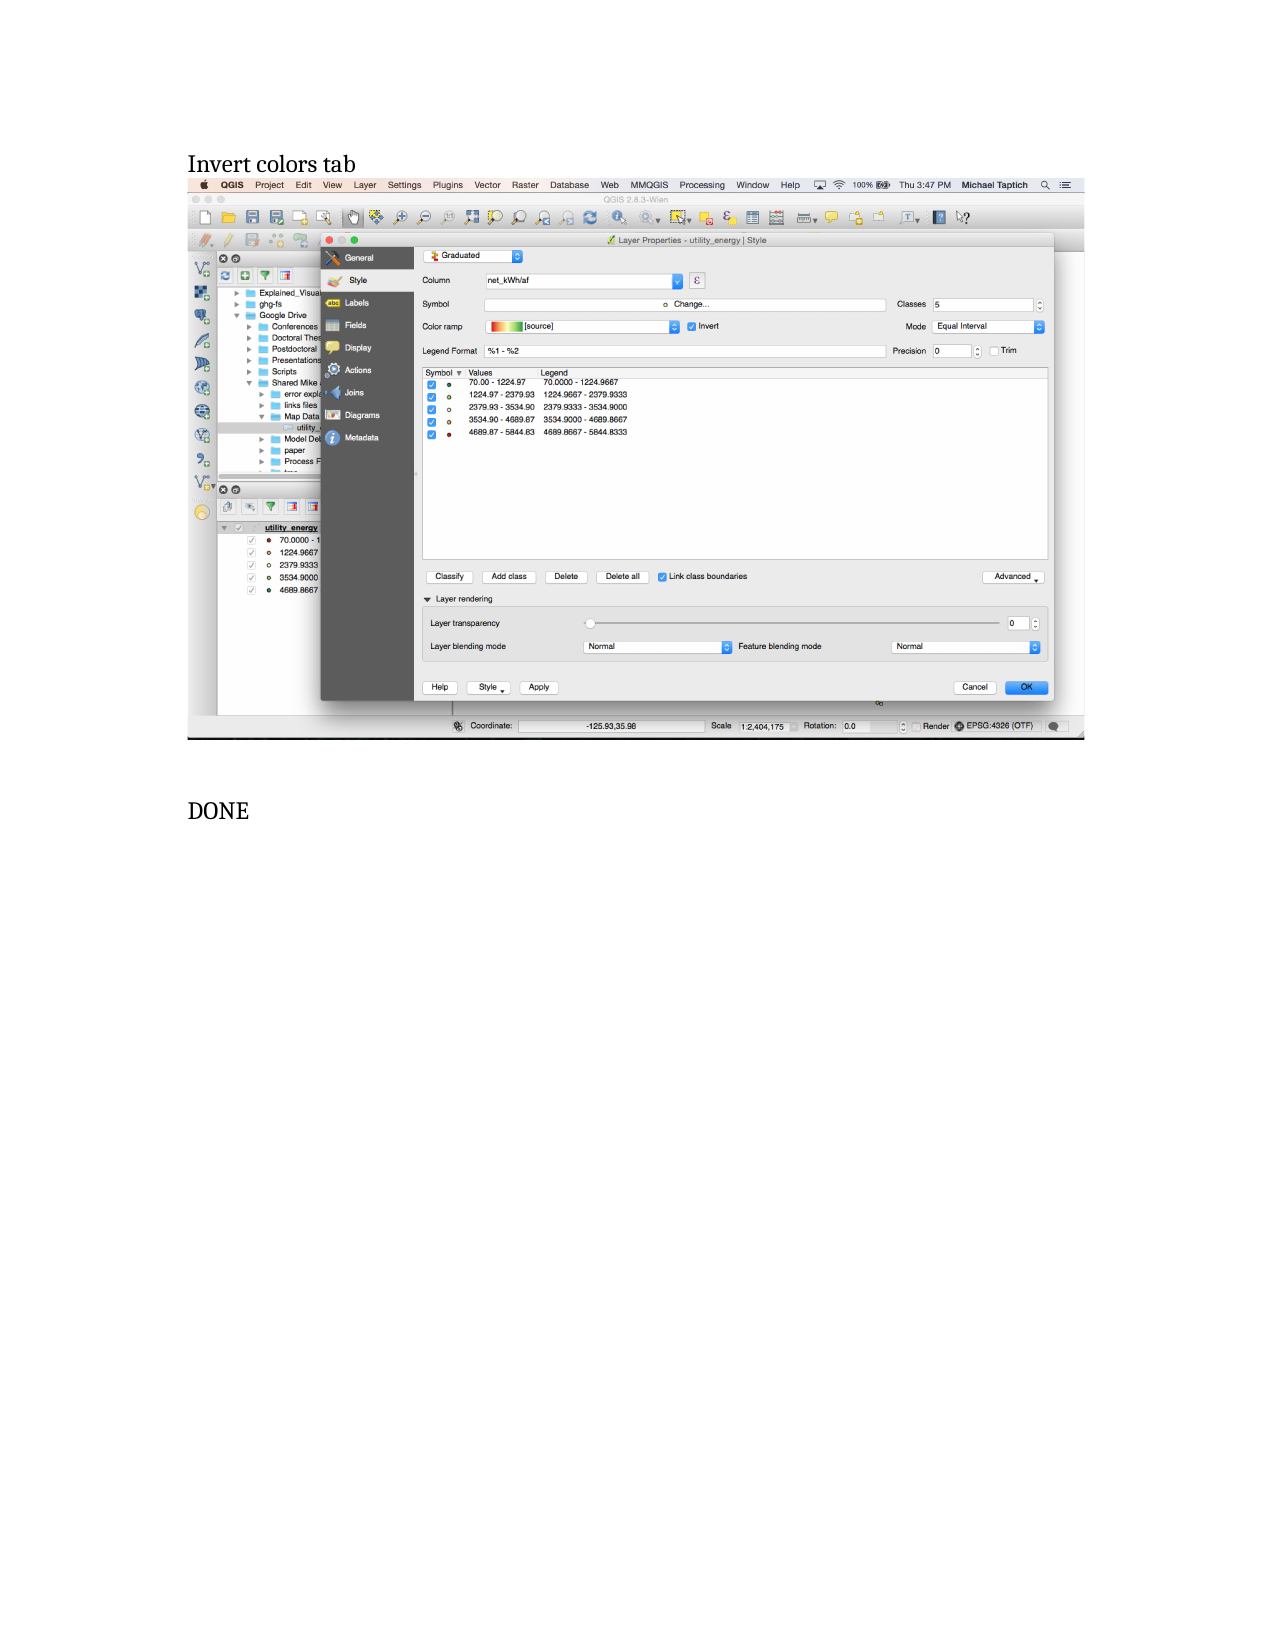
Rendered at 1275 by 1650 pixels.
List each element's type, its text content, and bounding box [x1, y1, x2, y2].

picture [187, 178, 1085, 740]
text DONE [187, 797, 1087, 825]
